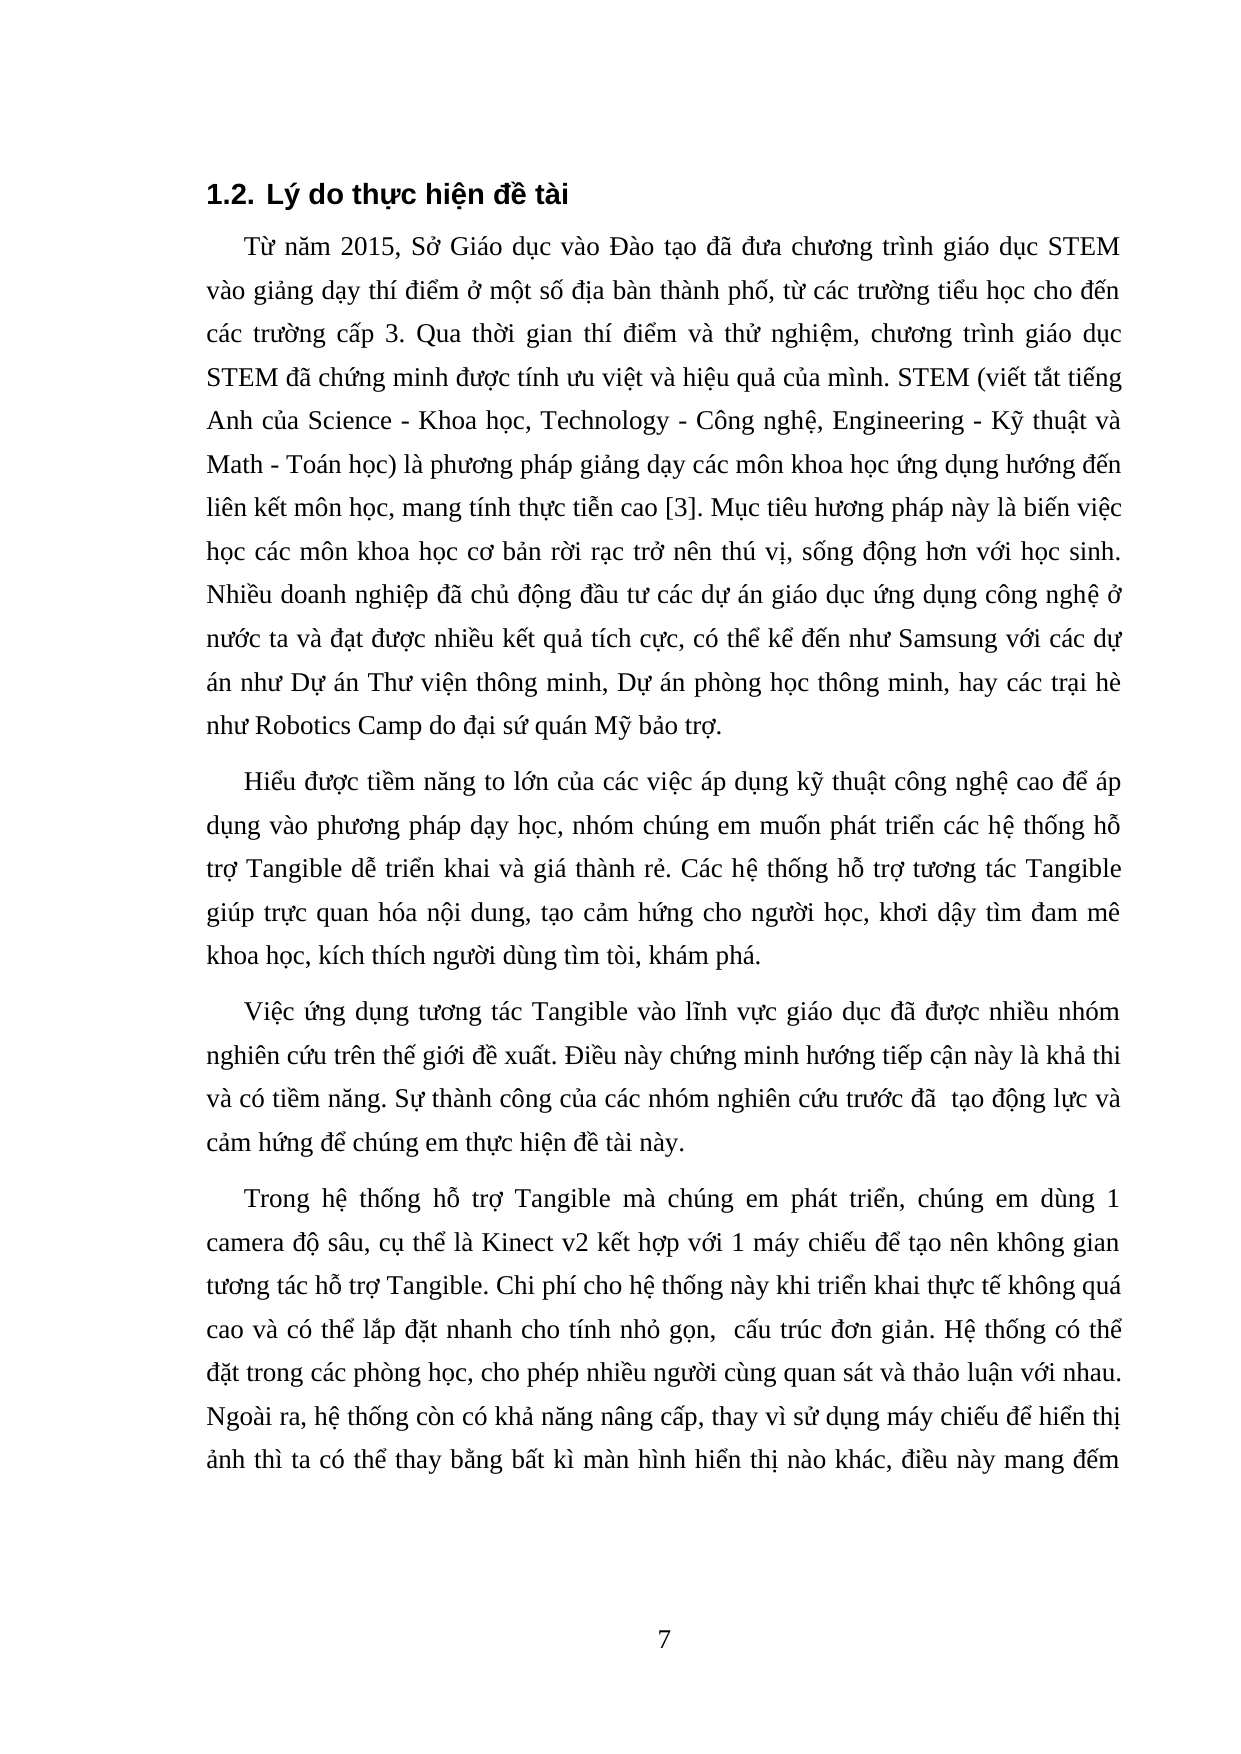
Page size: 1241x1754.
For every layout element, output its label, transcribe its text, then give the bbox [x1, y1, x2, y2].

text Hiểu được tiềm năng to lớn của các việc áp dụng kỹ thuật công nghệ cao để áp dụng vào phương pháp dạy học, nhóm chúng em muốn phát triển các hệ thống hỗ trợ Tangible dễ triển khai và giá thành rẻ. Các hệ thống hỗ trợ tương tác Tangible giúp trực quan hóa nội dung, tạo cảm hứng cho người học, khơi dậy tìm đam mê khoa học, kích thích người dùng tìm tòi, khám phá. [206, 765, 1122, 971]
text Việc ứng dụng tương tác Tangible vào lĩnh vực giáo dục đã được nhiều nhóm nghiên cứu trên thế giới đề xuất. Điều này chứng minh hướng tiếp cận này là khả thi và có tiềm năng. Sự thành công của các nhóm nghiên cứu trước đã tạo động lực và cảm hứng để chúng em thực hiện đề tài này. [206, 996, 1122, 1157]
text Từ năm 2015, Sở Giáo dục vào Đào tạo đã đưa chương trình giáo dục STEM vào giảng dạy thí điểm ở một số địa bàn thành phố, từ các trường tiểu học cho đến các trường cấp 3. Qua thời gian thí điểm và thử nghiệm, chương trình giáo dục STEM đã chứng minh được tính ưu việt và hiệu quả của mình. STEM (viết tắt tiếng Anh của Science - Khoa học, Technology - Công nghệ, Engineering - Kỹ thuật và Math - Toán học) là phương pháp giảng dạy các môn khoa học ứng dụng hướng đến liên kết môn học, mang tính thực tiễn cao [3]. Mục tiêu hương pháp này là biến việc học các môn khoa học cơ bản rời rạc trở nên thú vị, sống động hơn với học sinh. Nhiều doanh nghiệp đã chủ động đầu tư các dự án giáo dục ứng dụng công nghệ ở nước ta và đạt được nhiều kết quả tích cực, có thể kể đến như Samsung với các dự án như Dự án Thư viện thông minh, Dự án phòng học thông minh, hay các trại hè như Robotics Camp do đại sứ quán Mỹ bảo trợ. [206, 230, 1122, 740]
subtitle Lý do thực hiện đề tài [206, 177, 1122, 211]
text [206, 1182, 1122, 1474]
